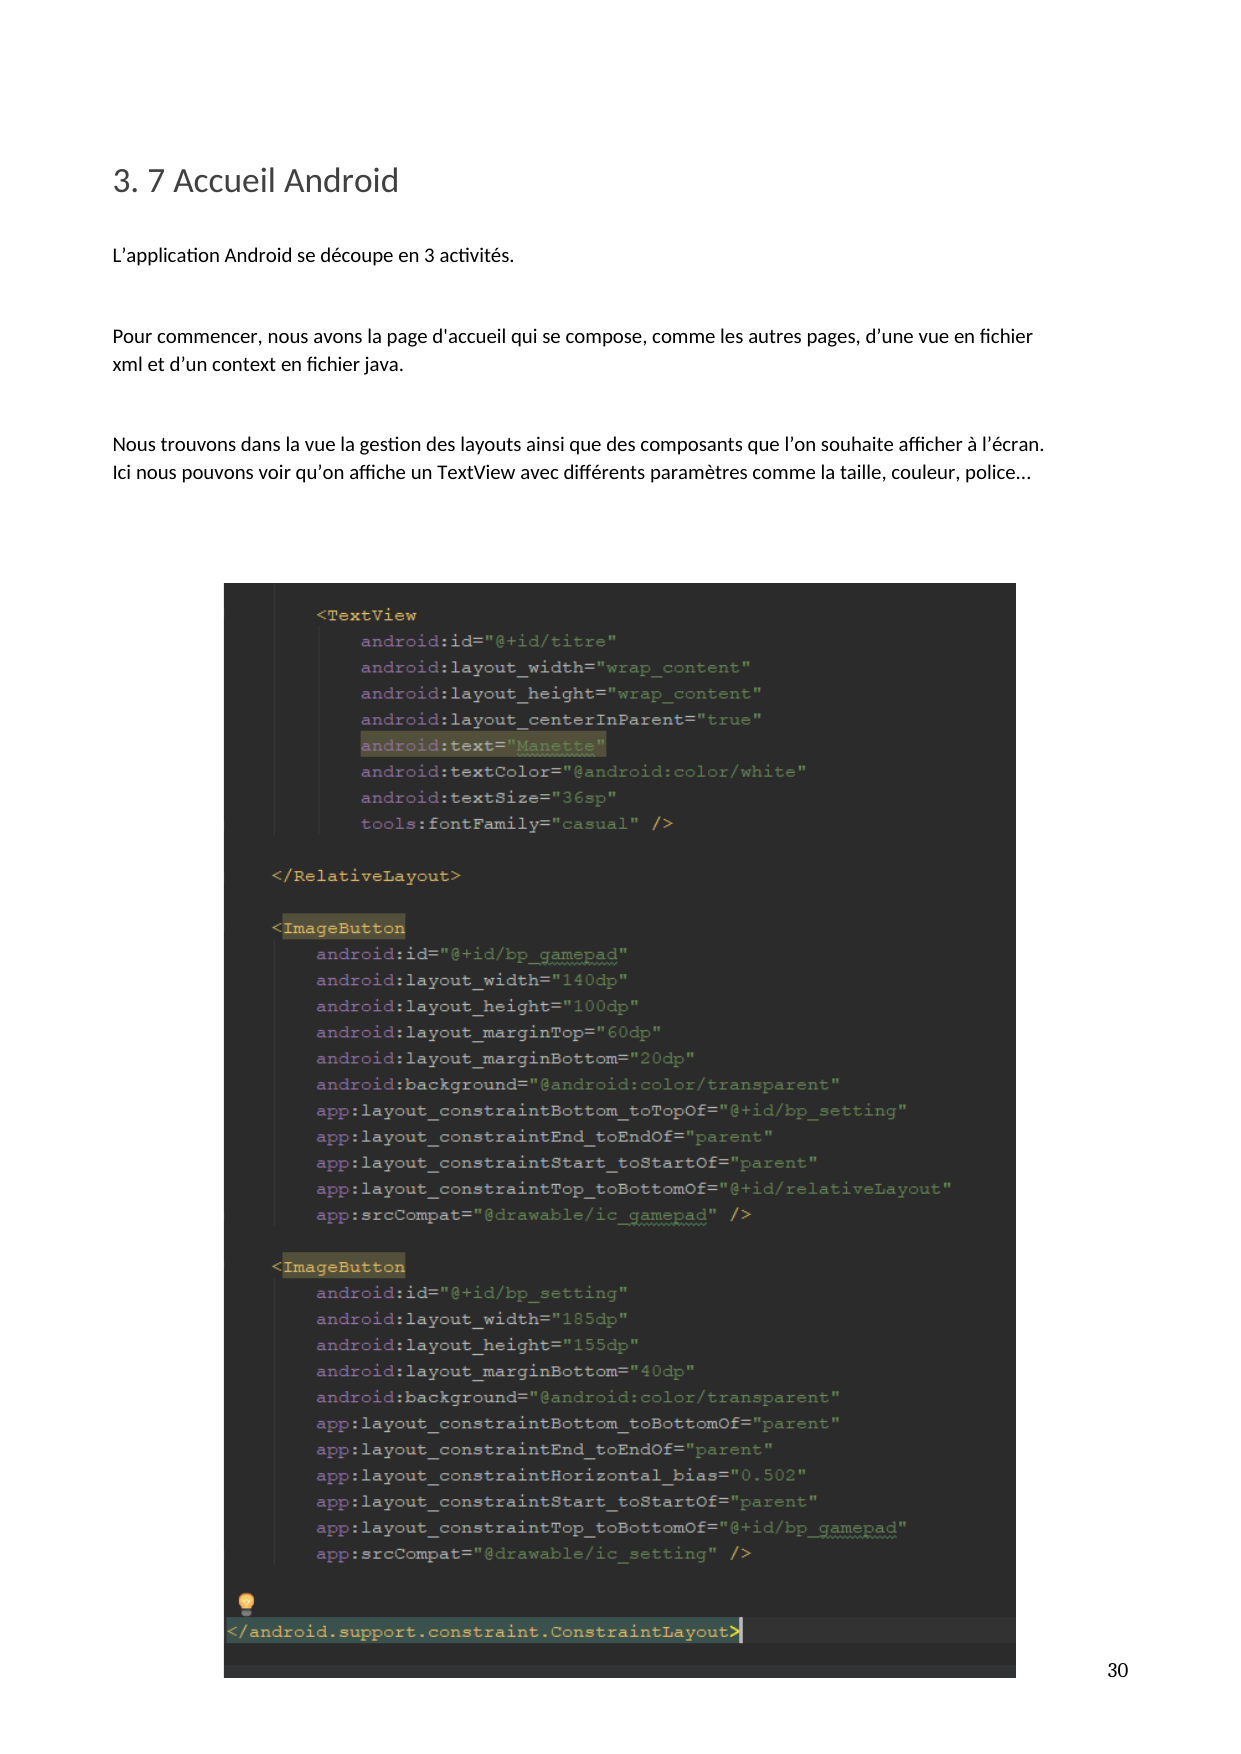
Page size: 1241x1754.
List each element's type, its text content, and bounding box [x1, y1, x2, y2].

text Nous trouvons dans la vue la gestion des layouts ainsi que des composants que l’on souhaite afficher à l’écran. Ici nous pouvons voir qu’on affiche un TextView avec différents paramètres comme la taille, couleur, police... [112, 432, 1057, 485]
text L’application Android se découpe en 3 activités. [112, 242, 1057, 267]
picture [223, 583, 1016, 1678]
text Pour commencer, nous avons la page d'accueil qui se compose, comme les autres pages, d’une vue en fichier xml et d’un context en fichier java. [112, 323, 1057, 376]
subtitle 3. 7 Accueil Android [112, 158, 1128, 202]
